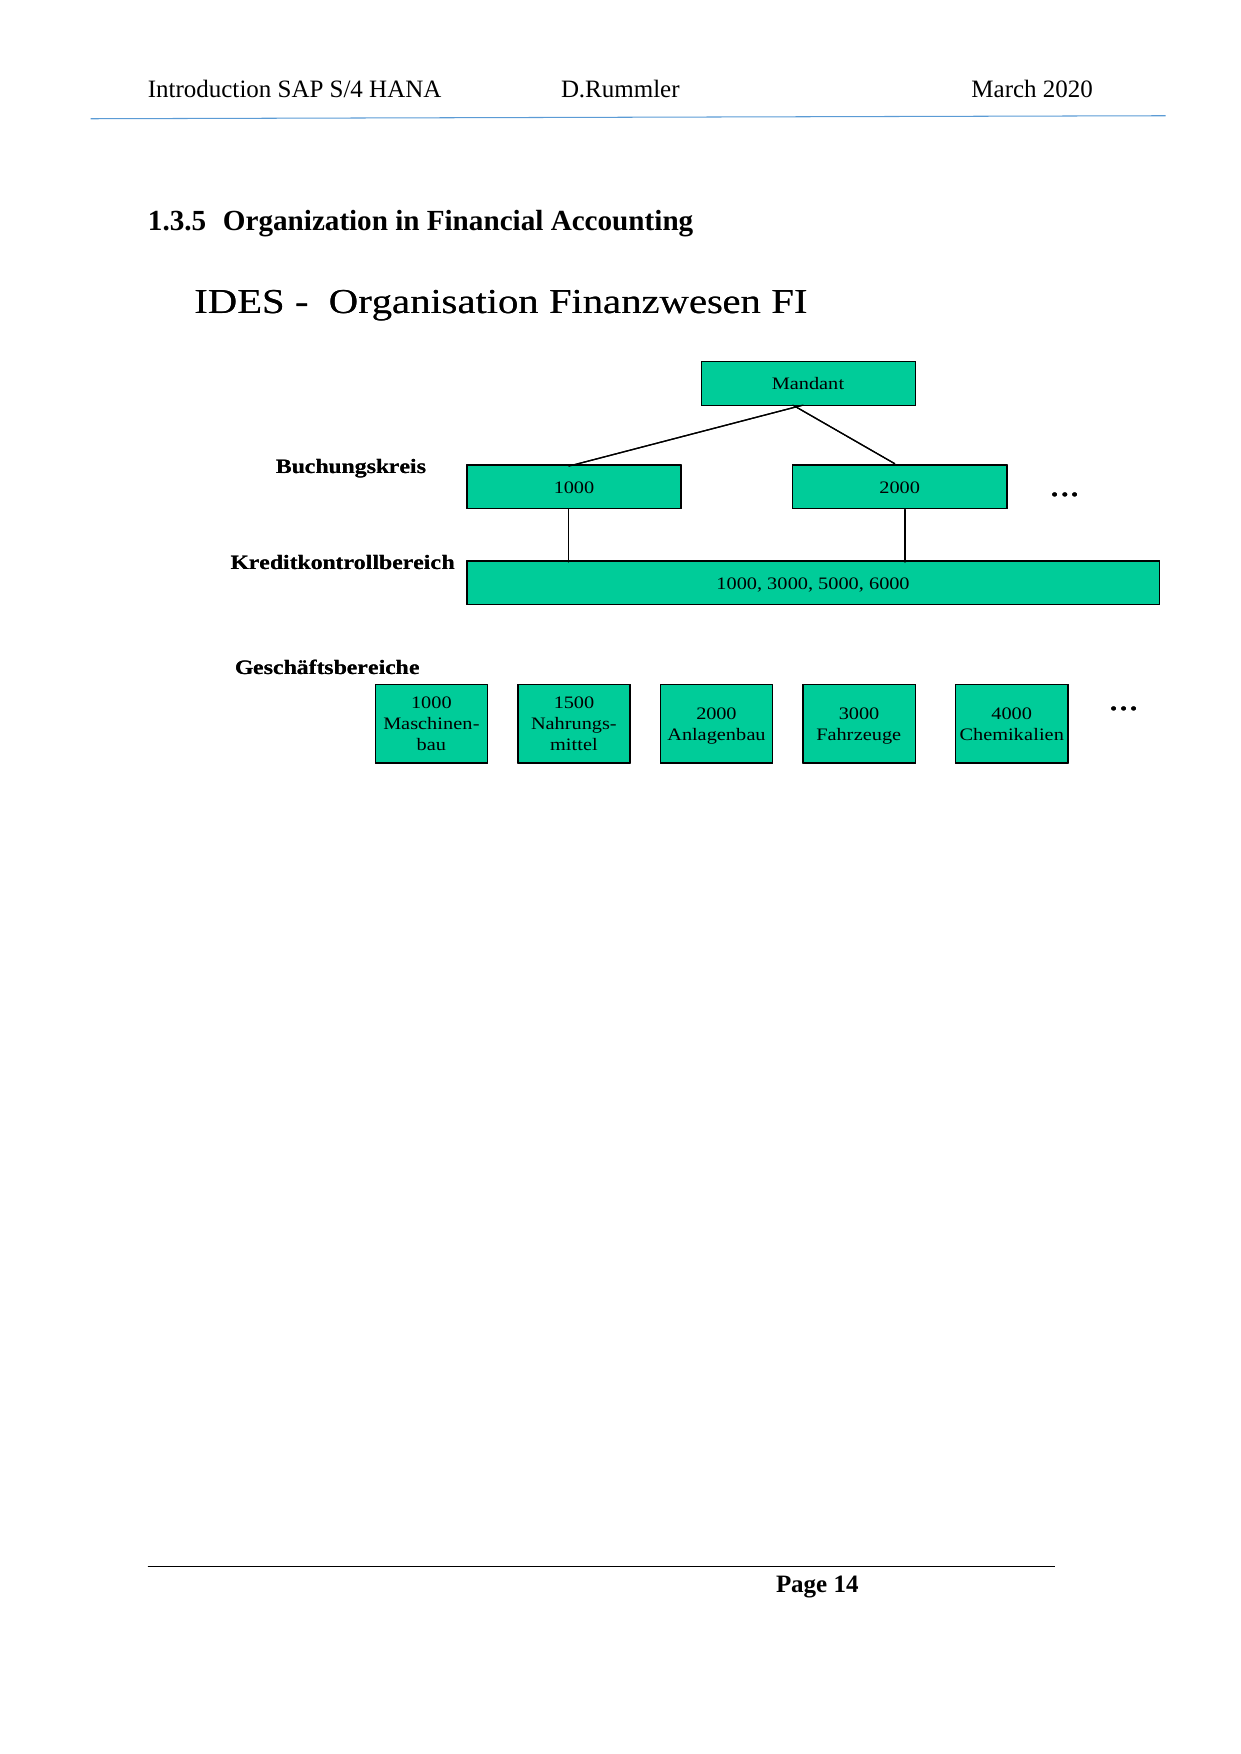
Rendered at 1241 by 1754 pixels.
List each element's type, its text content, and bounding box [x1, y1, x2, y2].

subtitle Organization in Financial Accounting [148, 203, 1093, 237]
